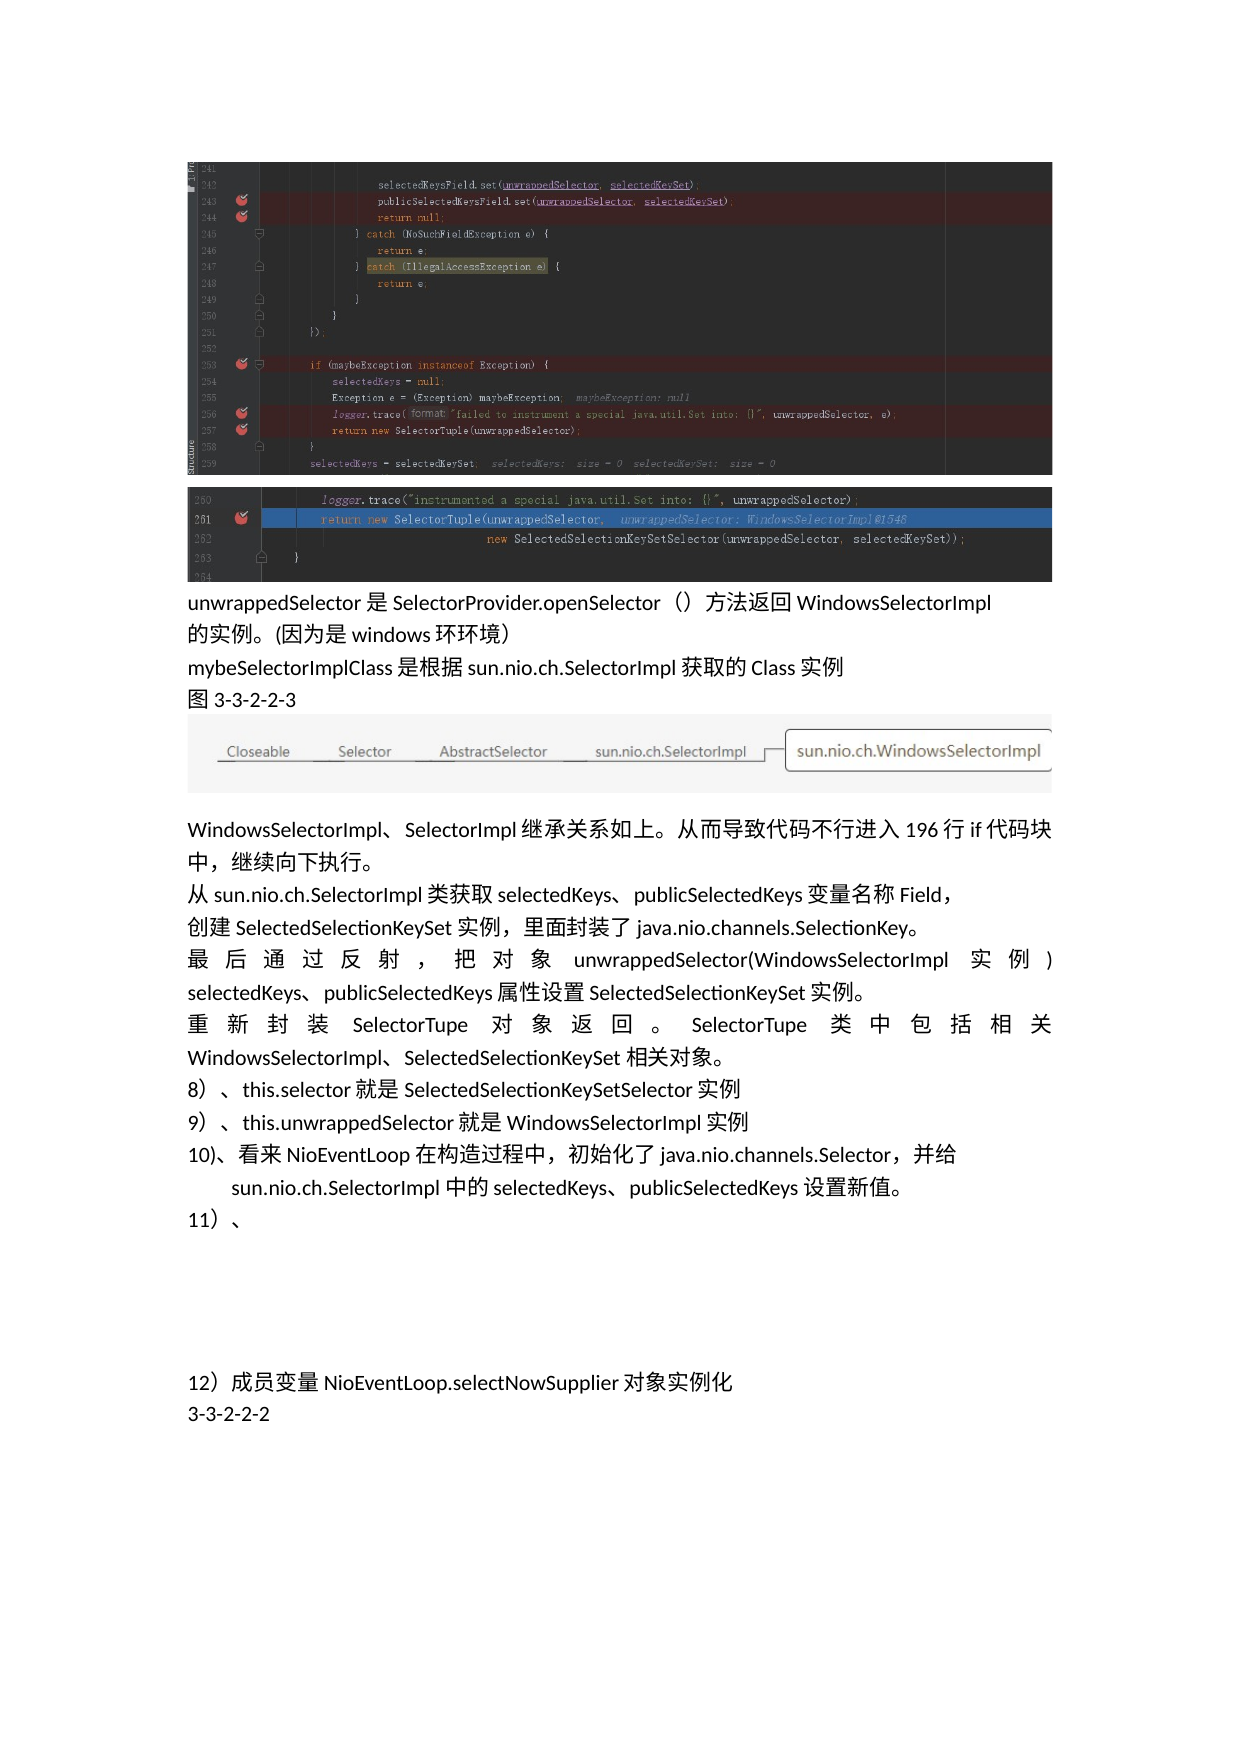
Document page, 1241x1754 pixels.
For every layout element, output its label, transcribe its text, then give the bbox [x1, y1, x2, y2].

text 最后通过反射，把对象unwrappedSelector(WindowsSelectorImpl实例) selectedKeys、publicSelectedKeys属性设置SelectedSelectionKeySet 实例。 [187, 942, 1053, 1007]
text 重新封装SelectorTupe对象返回。SelectorTupe类中包括相关WindowsSelectorImpl、SelectedSelectionKeySet 相关对象。 [187, 1007, 1053, 1072]
picture [187, 714, 1052, 793]
text mybeSelectorImplClass是根据sun.nio.ch.SelectorImpl 获取的Class 实例 [187, 649, 1053, 682]
text 11）、 [187, 1202, 1053, 1234]
text 从sun.nio.ch.SelectorImpl 类获取selectedKeys、publicSelectedKeys 变量名称Field， [187, 877, 1053, 909]
text 10)、看来NioEventLoop 在构造过程中，初始化了java.nio.channels.Selector，并给 [187, 1137, 1053, 1169]
text 12）成员变量NioEventLoop.selectNowSupplier对象实例化 [187, 1364, 1053, 1397]
picture [187, 162, 1053, 475]
text 3-3-2-2-2 [187, 1397, 1053, 1429]
picture [187, 487, 1053, 582]
text 图3-3-2-2-3 [187, 682, 1053, 714]
text 的实例。(因为是windows环环境） [187, 617, 1053, 649]
list 、this.selector就是 SelectedSelectionKeySetSelector实例 [187, 1072, 1053, 1104]
list 、this.unwrappedSelector就是WindowsSelectorImpl实例 [187, 1104, 1053, 1137]
text sun.nio.ch.SelectorImpl 中的selectedKeys、publicSelectedKeys 设置新值。 [187, 1169, 1053, 1202]
text unwrappedSelector 是SelectorProvider.openSelector（）方法返回WindowsSelectorImpl [187, 584, 1053, 617]
text WindowsSelectorImpl、SelectorImpl继承关系如上。从而导致代码不行进入196行if代码块中，继续向下执行。 [187, 812, 1053, 877]
text 创建SelectedSelectionKeySet 实例，里面封装了java.nio.channels.SelectionKey。 [187, 909, 1053, 942]
